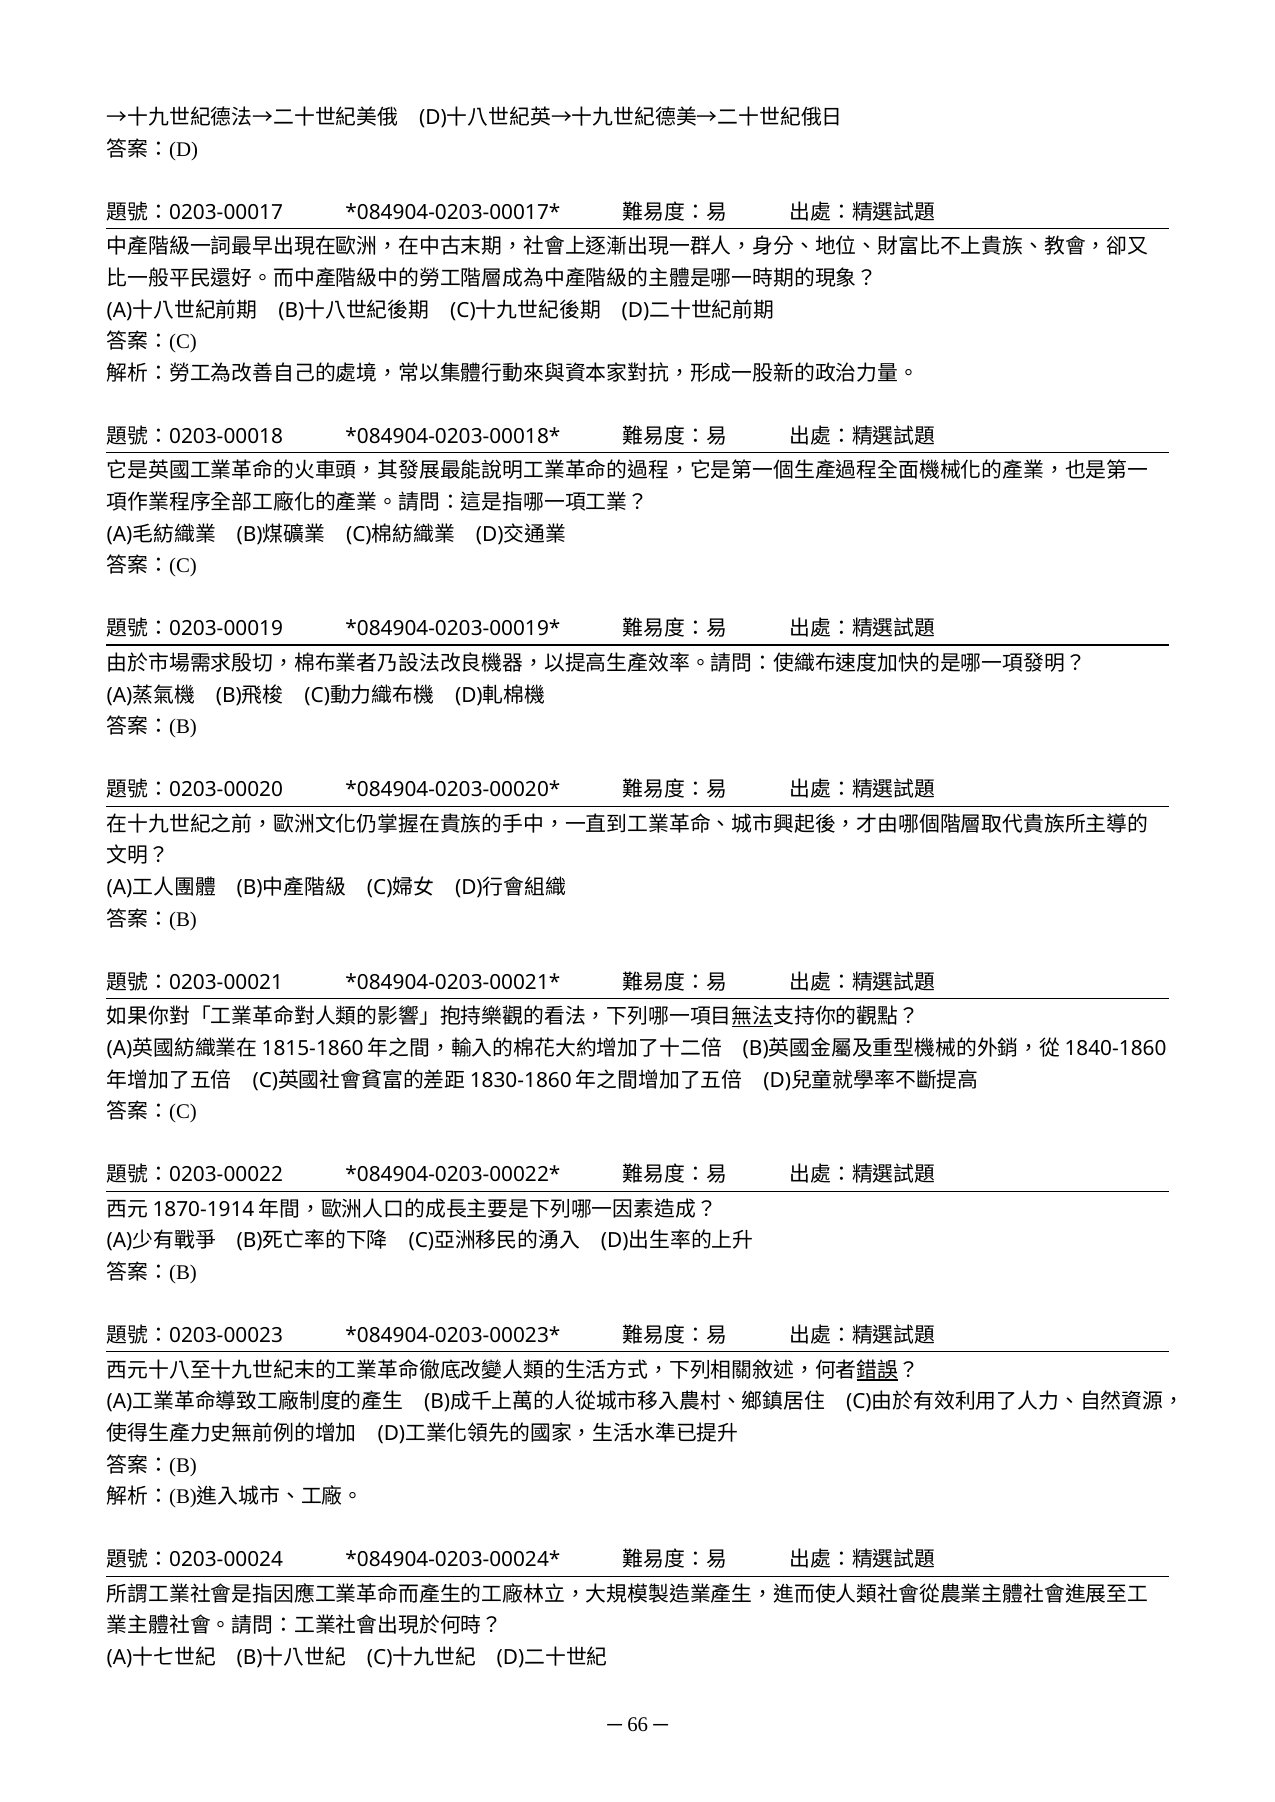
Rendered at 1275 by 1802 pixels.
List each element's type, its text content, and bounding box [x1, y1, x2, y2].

text 題號：0203-00023 *084904-0203-00023* 難易度：易 出處：精選試題 [106, 1318, 1169, 1351]
text 題號：0203-00021 *084904-0203-00021* 難易度：易 出處：精選試題 [106, 964, 1169, 998]
text 解析：(B)進入城市、工廠。 [106, 1479, 1169, 1510]
text 答案：(B) [106, 1255, 1169, 1286]
text 答案：(B) [106, 1447, 1169, 1479]
text 中產階級一詞最早出現在歐洲，在中古末期，社會上逐漸出現一群人，身分、地位、財富比不上貴族、教會，卻又比一般平民還好。而中產階級中的勞工階層成為中產階級的主體是哪一時期的現象？ (A)十八世紀前期 (B)十八世紀後期 (C)十九世紀後期 (D)二十世紀前期 [106, 229, 1169, 324]
text 西元十八至十九世紀末的工業革命徹底改變人類的生活方式，下列相關敘述，何者錯誤？ (A)工業革命導致工廠制度的產生 (B)成千上萬的人從城市移入農村、鄉鎮居住 (C)由於有效利用了人力、自然資源，使得生產力史無前例的增加 (D)工業化領先的國家，生活水準已提升 [106, 1352, 1169, 1447]
text 題號：0203-00024 *084904-0203-00024* 難易度：易 出處：精選試題 [106, 1542, 1169, 1576]
text 題號：0203-00018 *084904-0203-00018* 難易度：易 出處：精選試題 [106, 418, 1169, 452]
text 它是英國工業革命的火車頭，其發展最能說明工業革命的過程，它是第一個生產過程全面機械化的產業，也是第一項作業程序全部工廠化的產業。請問：這是指哪一項工業？ (A)毛紡織業 (B)煤礦業 (C)棉紡織業 (D)交通業 [106, 453, 1169, 548]
text 答案：(C) [106, 548, 1169, 579]
text 答案：(C) [106, 1094, 1169, 1125]
text 答案：(B) [106, 709, 1169, 740]
text 如果你對「工業革命對人類的影響」抱持樂觀的看法，下列哪一項目無法支持你的觀點？ (A)英國紡織業在1815-1860年之間，輸入的棉花大約增加了十二倍 (B)英國金屬及重型機械的外銷，從1840-1860年增加了五倍 (C)英國社會貧富的差距1830-1860年之間增加了五倍 (D)兒童就學率不斷提高 [106, 999, 1169, 1094]
text 題號：0203-00022 *084904-0203-00022* 難易度：易 出處：精選試題 [106, 1157, 1169, 1191]
text 由於市場需求殷切，棉布業者乃設法改良機器，以提高生產效率。請問：使織布速度加快的是哪一項發明？ (A)蒸氣機 (B)飛梭 (C)動力織布機 (D)軋棉機 [106, 646, 1169, 709]
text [106, 100, 1169, 131]
text 答案：(B) [106, 901, 1169, 933]
text 答案：(C) [106, 324, 1169, 355]
text 西元1870-1914年間，歐洲人口的成長主要是下列哪一因素造成？ (A)少有戰爭 (B)死亡率的下降 (C)亞洲移民的湧入 (D)出生率的上升 [106, 1192, 1169, 1255]
text 題號：0203-00019 *084904-0203-00019* 難易度：易 出處：精選試題 [106, 611, 1169, 644]
text 題號：0203-00020 *084904-0203-00020* 難易度：易 出處：精選試題 [106, 772, 1169, 806]
text 題號：0203-00017 *084904-0203-00017* 難易度：易 出處：精選試題 [106, 194, 1169, 228]
text 答案：(D) [106, 131, 1169, 163]
text 解析：勞工為改善自己的處境，常以集體行動來與資本家對抗，形成一股新的政治力量。 [106, 355, 1169, 387]
text 所謂工業社會是指因應工業革命而產生的工廠林立，大規模製造業產生，進而使人類社會從農業主體社會進展至工業主體社會。請問：工業社會出現於何時？ (A)十七世紀 (B)十八世紀 (C)十九世紀 (D)二十世紀 [106, 1577, 1169, 1671]
text 在十九世紀之前，歐洲文化仍掌握在貴族的手中，一直到工業革命、城市興起後，才由哪個階層取代貴族所主導的文明？ (A)工人團體 (B)中產階級 (C)婦女 (D)行會組織 [106, 807, 1169, 901]
